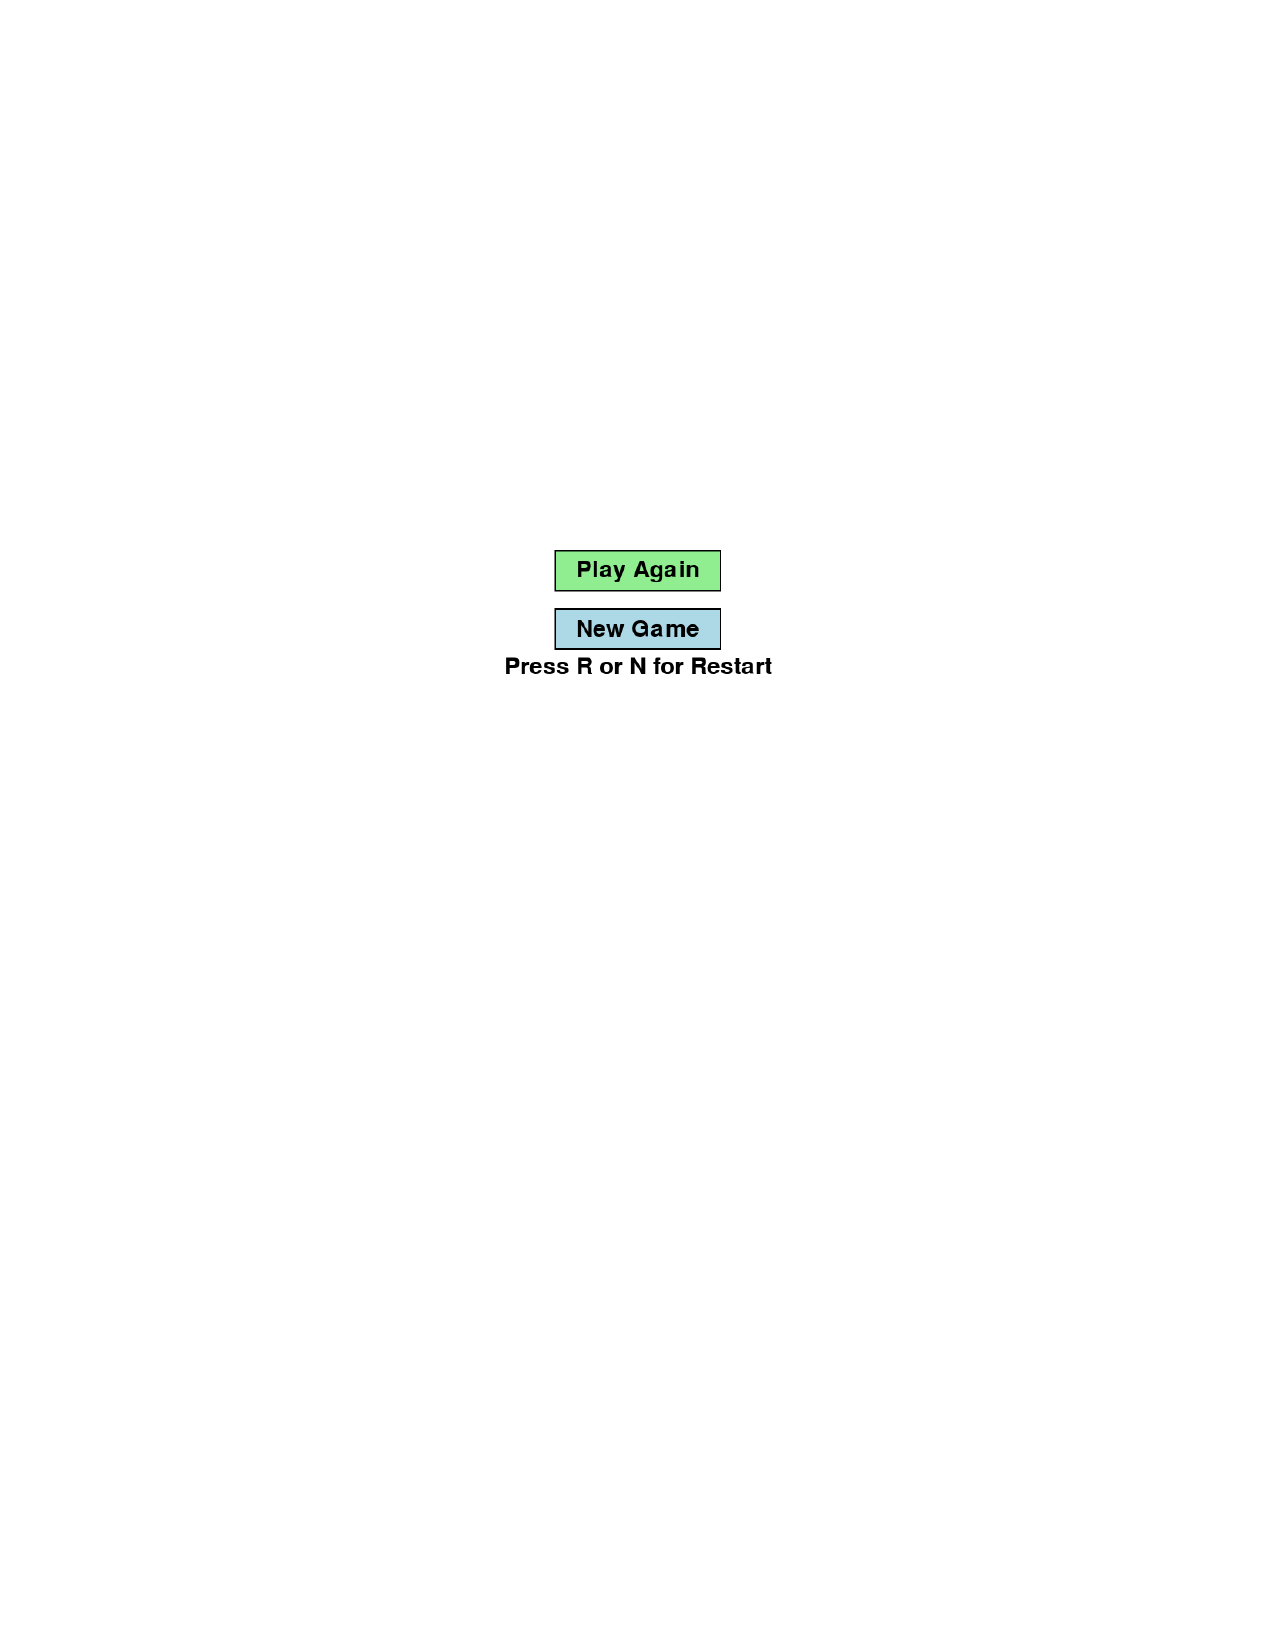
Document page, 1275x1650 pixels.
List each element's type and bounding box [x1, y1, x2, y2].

picture [187, 150, 1088, 1050]
